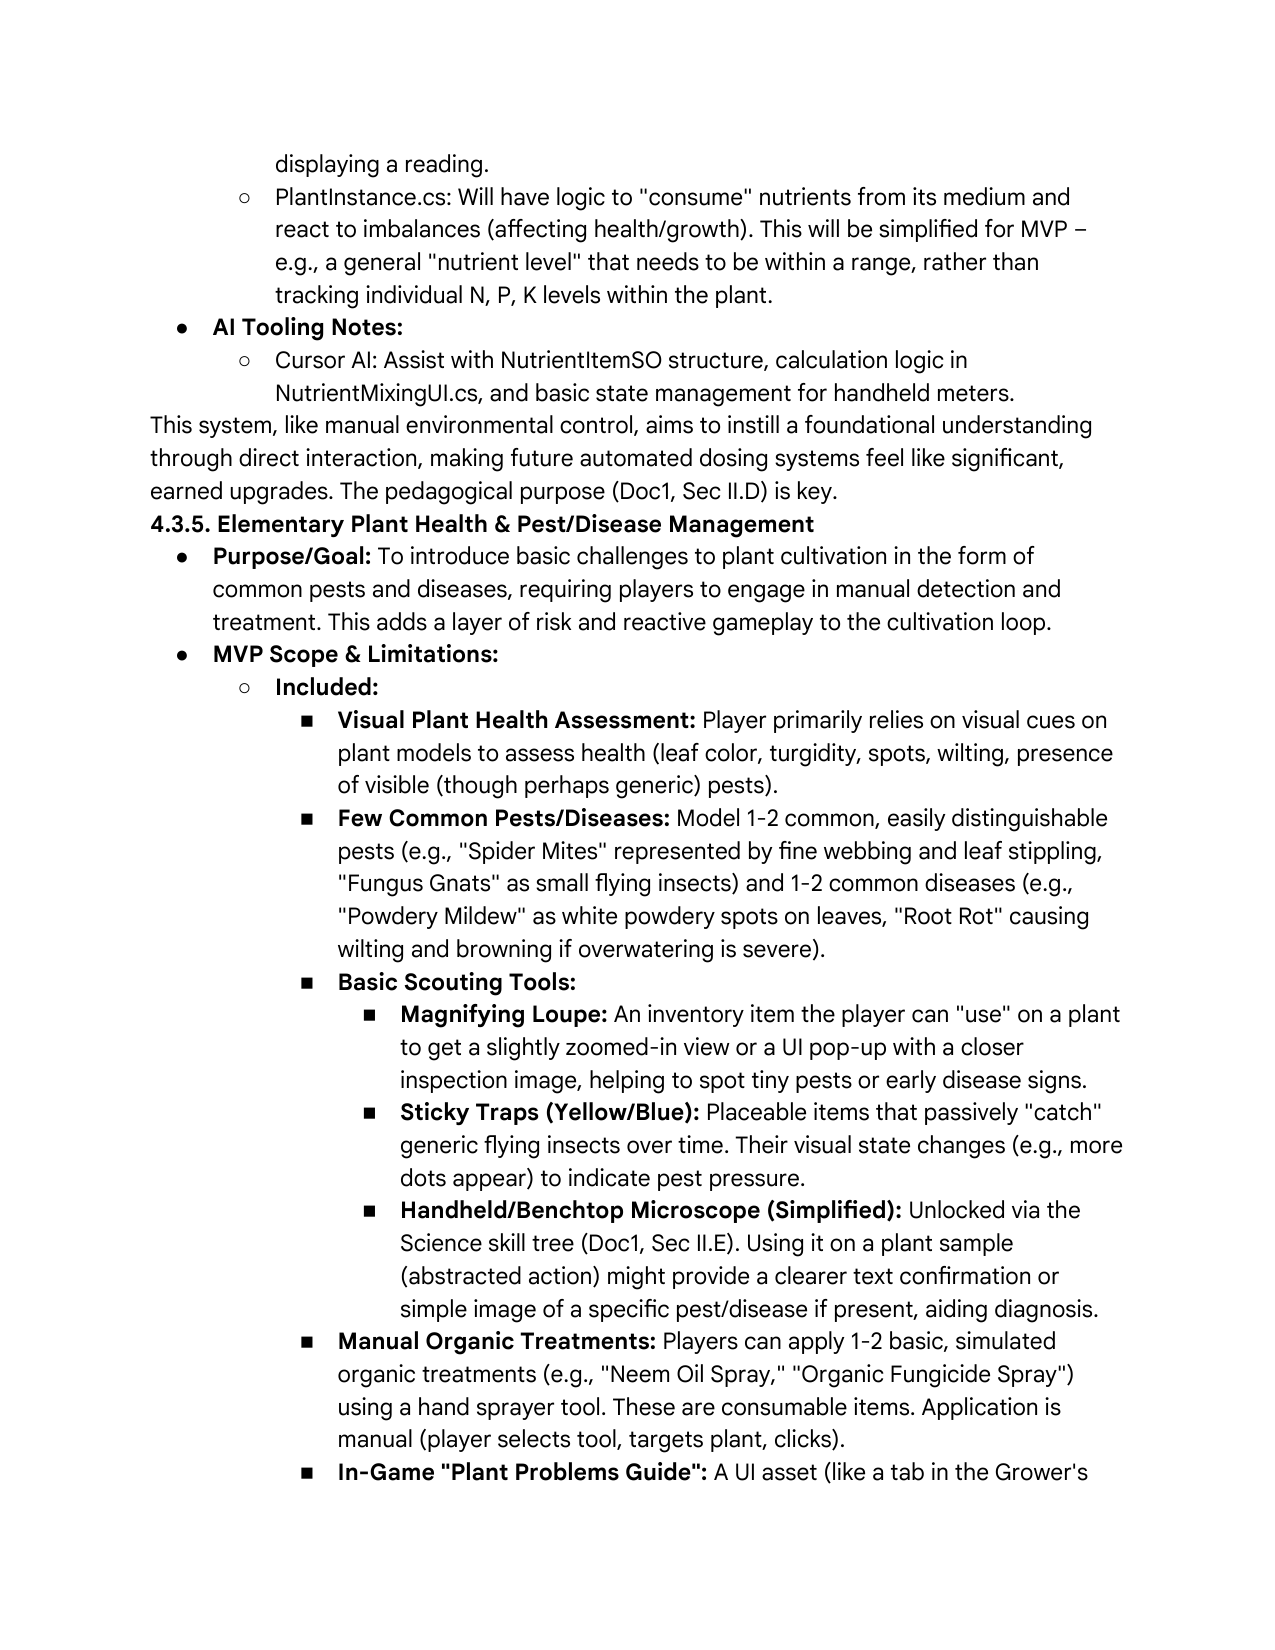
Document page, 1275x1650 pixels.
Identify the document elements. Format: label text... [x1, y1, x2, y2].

list Sticky Traps (Yellow/Blue): Placeable items that passively "catch" generic flying insects over time. Their visual state changes (e.g., more dots appear) to indicate pest pressure. [362, 1098, 1125, 1193]
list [300, 1458, 1125, 1487]
list Purpose/Goal: To introduce basic challenges to plant cultivation in the form of common pests and diseases, requiring players to engage in manual detection and treatment. This adds a layer of risk and reactive gameplay to the cultivation loop. [175, 542, 1125, 637]
list AI Tooling Notes: [175, 313, 1125, 342]
list Cursor AI: Assist with NutrientItemSO structure, calculation logic in NutrientMixingUI.cs, and basic state management for handheld meters. [237, 346, 1125, 408]
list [237, 150, 1125, 179]
list Included: [237, 673, 1125, 702]
list Handheld/Benchtop Microscope (Simplified): Unlocked via the Science skill tree (Doc1, Sec II.E). Using it on a plant sample (abstracted action) might provide a clearer text confirmation or simple image of a specific pest/disease if present, aiding diagnosis. [362, 1197, 1125, 1323]
text This system, like manual environmental control, aims to instill a foundational understanding through direct interaction, making future automated dosing systems feel like significant, earned upgrades. The pedagogical purpose (Doc1, Sec II.D) is key. [150, 412, 1125, 506]
list Magnifying Loupe: An inventory item the player can "use" on a plant to get a slightly zoomed-in view or a UI pop-up with a closer inspection image, helping to spot tiny pests or early disease signs. [362, 1000, 1125, 1094]
list Manual Organic Treatments: Players can apply 1-2 basic, simulated organic treatments (e.g., "Neem Oil Spray," "Organic Fungicide Spray") using a hand sprayer tool. These are consumable items. Application is manual (player selects tool, targets plant, clicks). [300, 1327, 1125, 1454]
list Visual Plant Health Assessment: Player primarily relies on visual cues on plant models to assess health (leaf color, turgidity, spots, wilting, presence of visible (though perhaps generic) pests). [300, 706, 1125, 800]
text 4.3.5. Elementary Plant Health & Pest/Disease Management [150, 510, 1125, 538]
list MVP Scope & Limitations: [175, 641, 1125, 669]
list PlantInstance.cs: Will have logic to "consume" nutrients from its medium and react to imbalances (affecting health/growth). This will be simplified for MVP – e.g., a general "nutrient level" that needs to be within a range, rather than tracking individual N, P, K levels within the plant. [237, 183, 1125, 309]
list Basic Scouting Tools: [300, 968, 1125, 996]
list Few Common Pests/Diseases: Model 1-2 common, easily distinguishable pests (e.g., "Spider Mites" represented by fine webbing and leaf stippling, "Fungus Gnats" as small flying insects) and 1-2 common diseases (e.g., "Powdery Mildew" as white powdery spots on leaves, "Root Rot" causing wilting and browning if overwatering is severe). [300, 804, 1125, 964]
